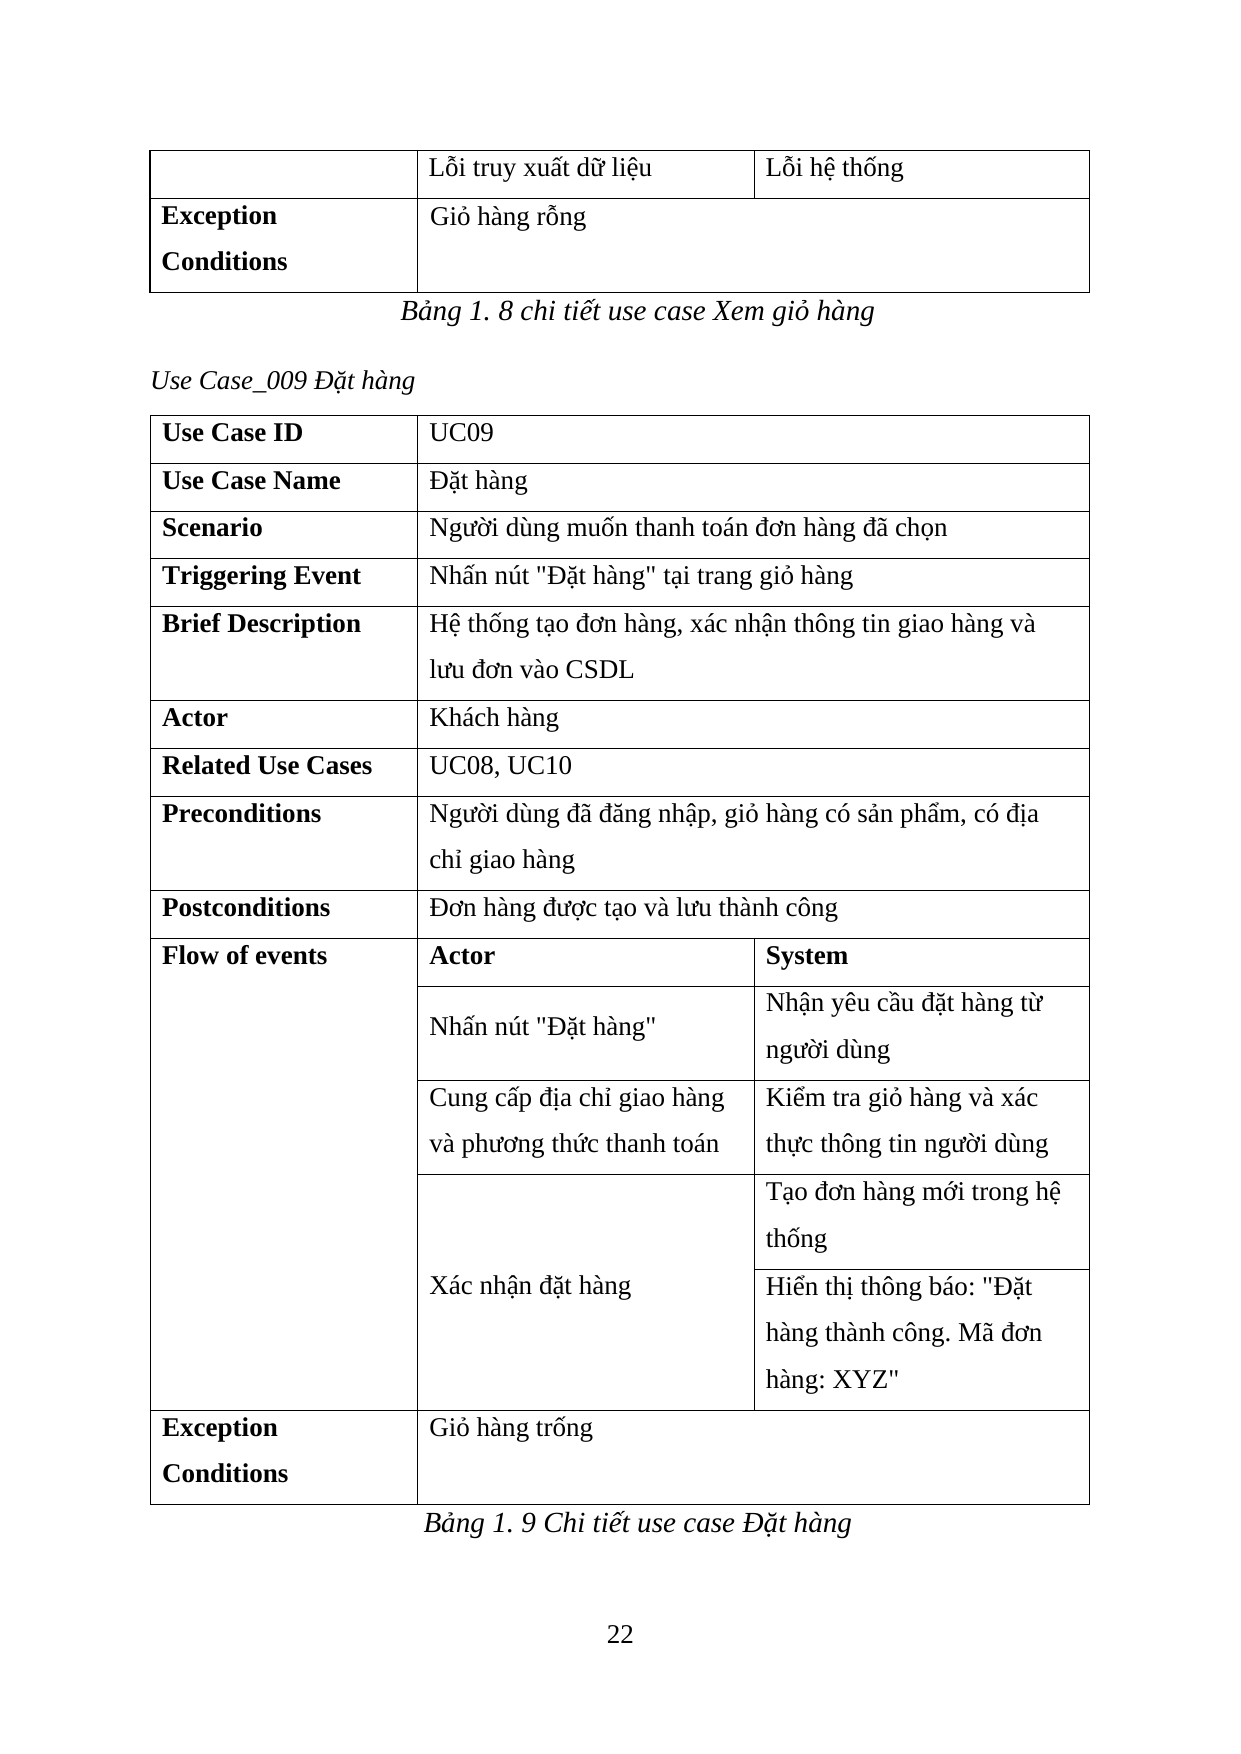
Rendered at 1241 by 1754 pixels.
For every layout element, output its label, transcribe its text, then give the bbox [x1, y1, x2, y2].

table_cell Lỗi hệ thống [755, 151, 1089, 198]
table_cell Preconditions [151, 797, 417, 890]
table_cell Actor [151, 701, 417, 748]
table_cell Người dùng muốn thanh toán đơn hàng đã chọn [418, 512, 1089, 558]
table_cell Nhấn nút "Đặt hàng" [418, 987, 754, 1080]
table_cell System [755, 939, 1089, 986]
table_cell Hiển thị thông báo: "Đặt hàng thành công. Mã đơn hàng: XYZ" [755, 1270, 1089, 1410]
table_cell Giỏ hàng trống [418, 1411, 1089, 1504]
subtitle Use Case_009 Đặt hàng [150, 364, 1090, 395]
table_cell Tạo đơn hàng mới trong hệ thống [755, 1175, 1089, 1269]
table_cell Exception Conditions [151, 199, 417, 292]
table_cell Xác nhận đặt hàng [418, 1175, 754, 1410]
table_cell Khách hàng [418, 701, 1089, 748]
table_cell Use Case Name [151, 464, 417, 511]
table_cell Hệ thống tạo đơn hàng, xác nhận thông tin giao hàng và lưu đơn vào CSDL [418, 607, 1089, 700]
table_cell [418, 199, 1089, 292]
table_header UC09 [418, 416, 1089, 463]
table_cell Brief Description [151, 607, 417, 700]
table_cell Đặt hàng [418, 464, 1089, 511]
table_cell Lỗi truy xuất dữ liệu [418, 151, 754, 198]
table_cell Flow of events [151, 939, 417, 1410]
table_cell Triggering Event [151, 559, 417, 606]
table_cell Nhấn nút "Đặt hàng" tại trang giỏ hàng [418, 559, 1089, 606]
table_cell UC08, UC10 [418, 749, 1089, 796]
table_cell Nhận yêu cầu đặt hàng từ người dùng [755, 987, 1089, 1080]
table_cell Postconditions [151, 891, 417, 938]
table_cell Cung cấp địa chỉ giao hàng và phương thức thanh toán [418, 1081, 754, 1174]
table_cell Người dùng đã đăng nhập, giỏ hàng có sản phẩm, có địa chỉ giao hàng [418, 797, 1089, 890]
table_cell Scenario [151, 512, 417, 558]
table_cell Related Use Cases [151, 749, 417, 796]
table_header Use Case ID [151, 416, 417, 463]
table_cell Kiểm tra giỏ hàng và xác thực thông tin người dùng [755, 1081, 1089, 1174]
table_cell Đơn hàng được tạo và lưu thành công [418, 891, 1089, 938]
table_cell Actor [418, 939, 754, 986]
table_cell Exception Conditions [151, 1411, 417, 1504]
